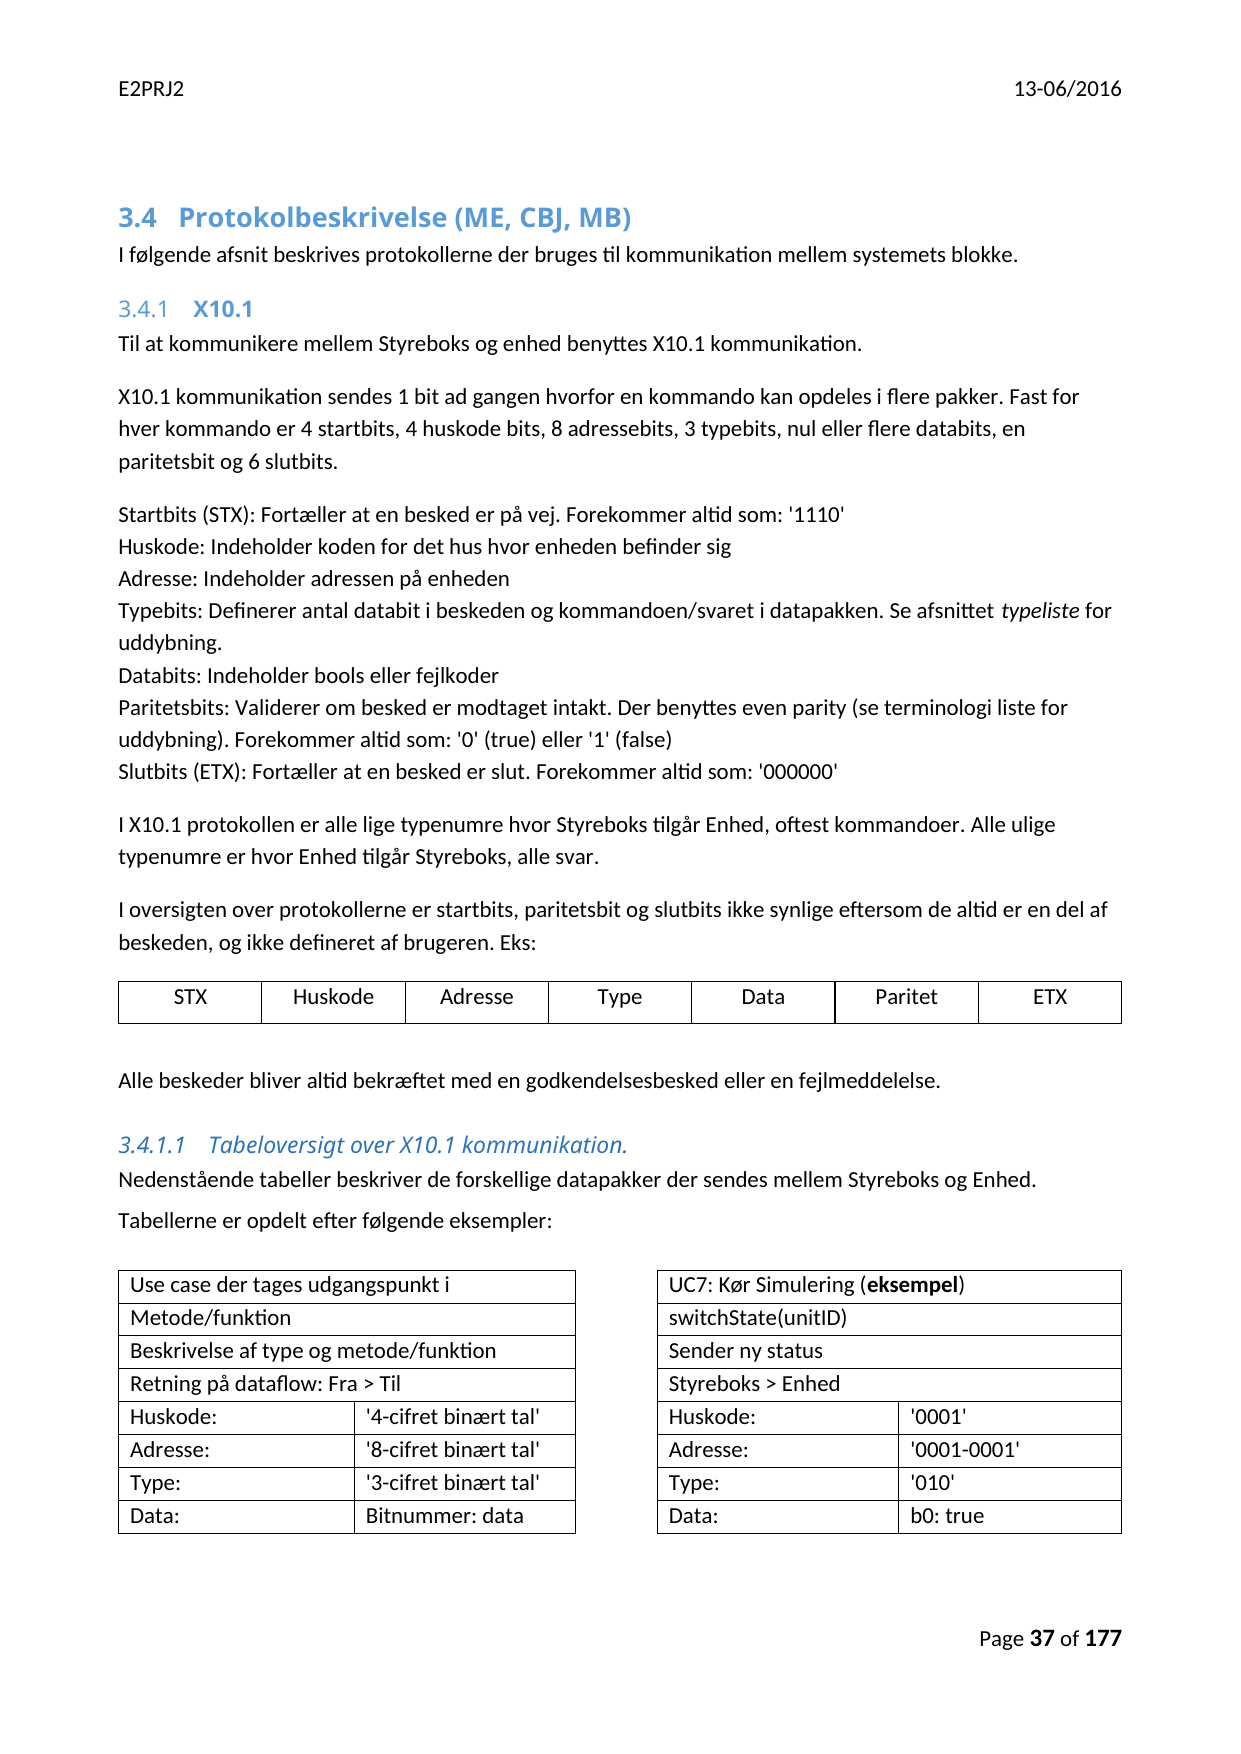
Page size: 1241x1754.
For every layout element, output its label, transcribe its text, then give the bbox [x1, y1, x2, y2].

table_header Type [549, 982, 691, 1023]
text X10.1 kommunikation sendes 1 bit ad gangen hvorfor en kommando kan opdeles i flere pakker. Fast for hver kommando er 4 startbits, 4 huskode bits, 8 adressebits, 3 typebits, nul eller flere databits, en paritetsbit og 6 slutbits. [118, 382, 1122, 475]
table_cell Beskrivelse af type og metode/funktion [119, 1336, 575, 1368]
table_cell '3-cifret binært tal' [355, 1468, 575, 1500]
table_cell Huskode: [119, 1402, 354, 1434]
table_cell Type: [658, 1468, 898, 1500]
text Til at kommunikere mellem Styreboks og enhed benyttes X10.1 kommunikation. [118, 329, 1122, 357]
table_cell Adresse: [658, 1435, 898, 1467]
table_cell Bitnummer: data [355, 1501, 575, 1533]
table_cell '010' [899, 1468, 1121, 1500]
subtitle Tabeloversigt over X10.1 kommunikation. [118, 1129, 1122, 1160]
table_header STX [119, 982, 261, 1023]
table_header Data [692, 982, 834, 1023]
table_header Use case der tages udgangspunkt i [119, 1271, 575, 1302]
text Startbits (STX): Fortæller at en besked er på vej. Forekommer altid som: '1110' Huskode: Indeholder koden for det hus hvor enheden befinder sig Adresse: Indeholder adressen på enheden Typebits: Definerer antal databit i beskeden og kommandoen/svaret i datapakken. Se afsnittet typeliste for uddybning. Databits: Indeholder bools eller fejlkoder Paritetsbits: Validerer om besked er modtaget intakt. Der benyttes even parity (se terminologi liste for uddybning). Forekommer altid som: '0' (true) eller '1' (false) Slutbits (ETX): Fortæller at en besked er slut. Forekommer altid som: '000000' [118, 500, 1122, 785]
text Nedenstående tabeller beskriver de forskellige datapakker der sendes mellem Styreboks og Enhed. Tabellerne er opdelt efter følgende eksempler: [118, 1165, 1122, 1235]
subtitle Protokolbeskrivelse (ME, CBJ, MB) [118, 198, 1122, 235]
table_cell '8-cifret binært tal' [355, 1435, 575, 1467]
table_cell Data: [119, 1501, 354, 1533]
table_cell '0001-0001' [899, 1435, 1121, 1467]
table_cell '4-cifret binært tal' [355, 1402, 575, 1434]
table_header Adresse [406, 982, 548, 1023]
table_header Huskode [262, 982, 405, 1023]
table_cell switchState(unitID) [658, 1304, 1121, 1335]
table_header Paritet [836, 982, 978, 1023]
table_header ETX [979, 982, 1121, 1023]
text I X10.1 protokollen er alle lige typenumre hvor Styreboks tilgår Enhed, oftest kommandoer. Alle ulige typenumre er hvor Enhed tilgår Styreboks, alle svar. [118, 810, 1122, 871]
table_cell Styreboks > Enhed [658, 1369, 1121, 1401]
table_cell Sender ny status [658, 1336, 1121, 1368]
table_cell Data: [658, 1501, 898, 1533]
text Alle beskeder bliver altid bekræftet med en godkendelsesbesked eller en fejlmeddelelse. [118, 1024, 1122, 1094]
table_cell Type: [119, 1468, 354, 1500]
text I oversigten over protokollerne er startbits, paritetsbit og slutbits ikke synlige eftersom de altid er en del af beskeden, og ikke defineret af brugeren. Eks: [118, 896, 1122, 956]
text I følgende afsnit beskrives protokollerne der bruges til kommunikation mellem systemets blokke. [118, 240, 1122, 268]
table_cell Huskode: [658, 1402, 898, 1434]
table_cell UC7: Kør Simulering (eksempel) [658, 1271, 1121, 1302]
table_cell '0001' [899, 1402, 1121, 1434]
subtitle X10.1 [118, 293, 1122, 325]
table_cell Retning på dataflow: Fra > Til [119, 1369, 575, 1401]
table_cell Adresse: [119, 1435, 354, 1467]
table_cell Metode/funktion [119, 1304, 575, 1335]
table_cell b0: true [899, 1501, 1121, 1533]
